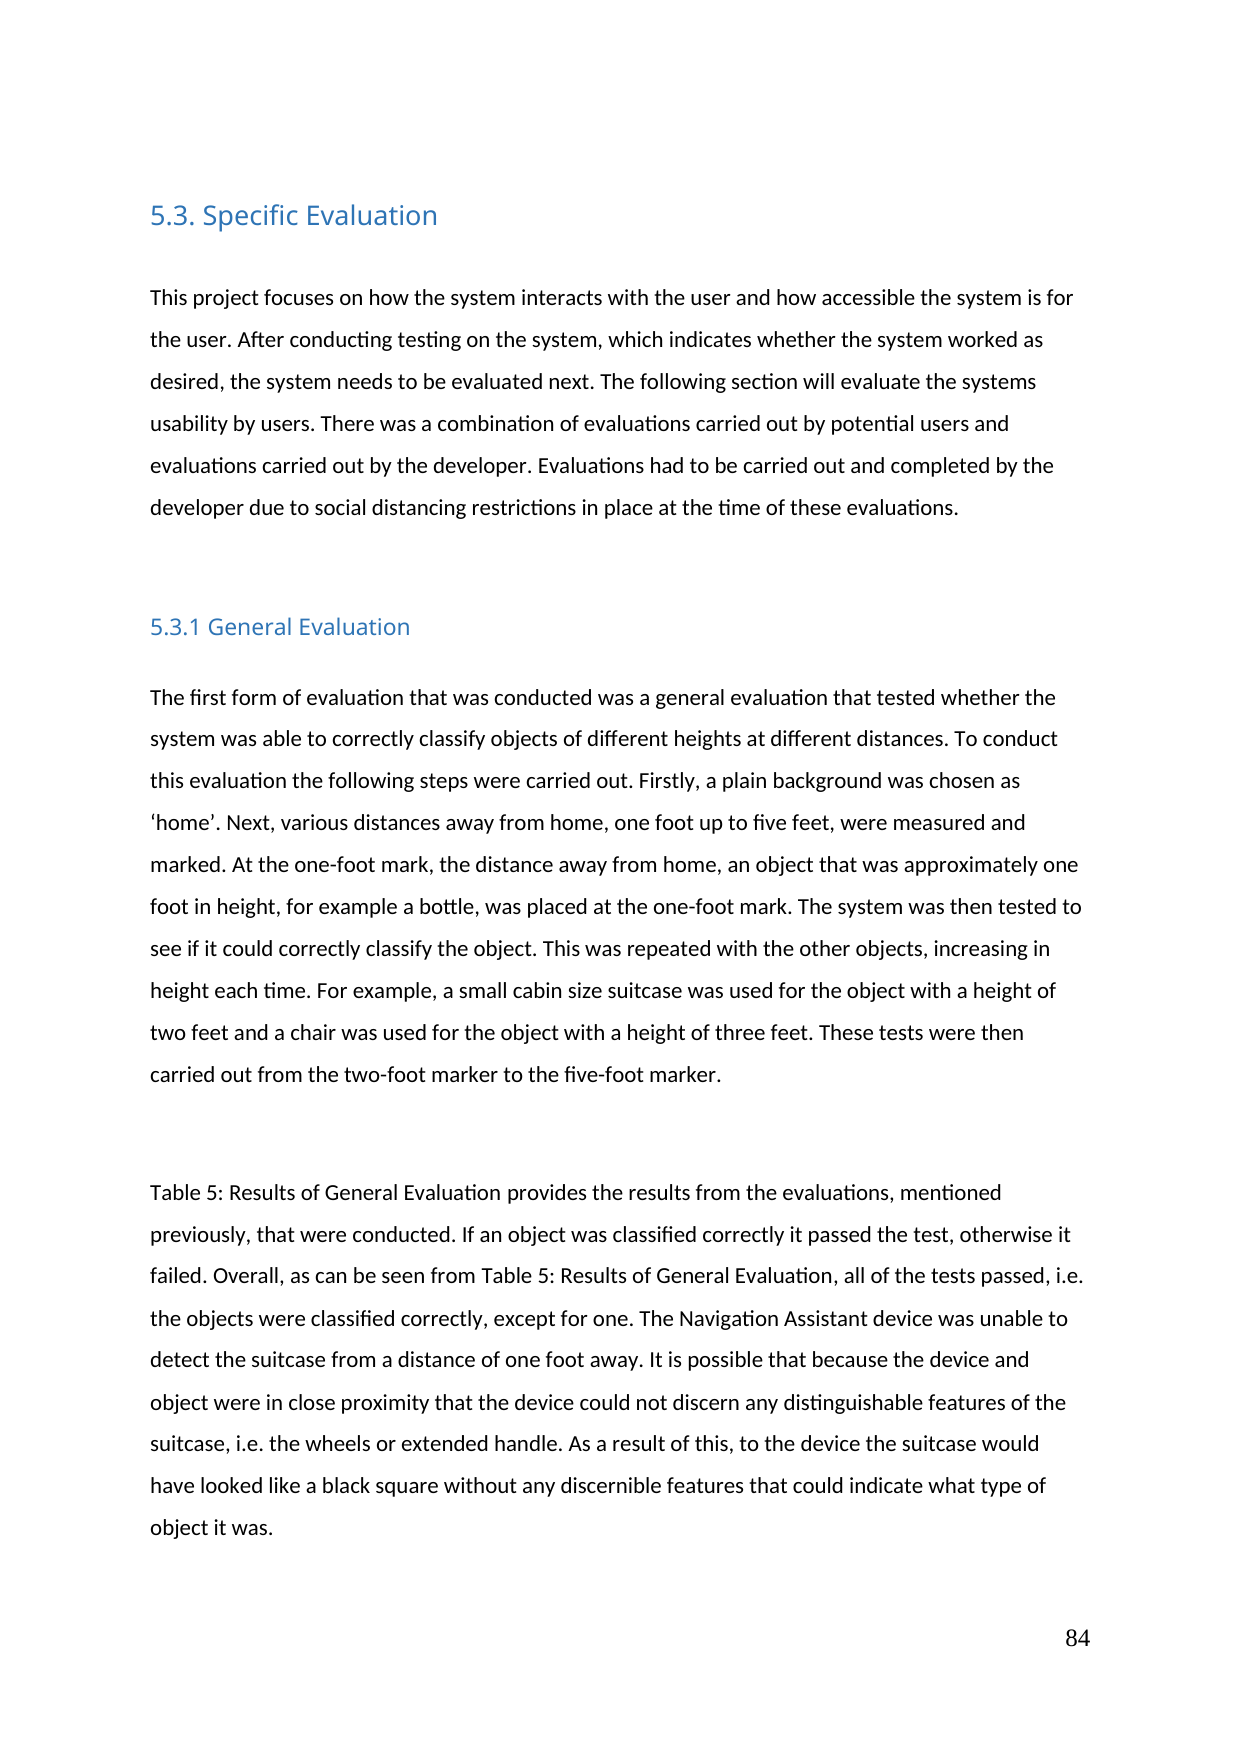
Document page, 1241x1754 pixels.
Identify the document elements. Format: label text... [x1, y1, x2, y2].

text Table 5 provides the results from the evaluations, mentioned previously, that were conducted. If an object was classified correctly it passed the test, otherwise it failed. Overall, as can be seen from Table 5, all of the tests passed, i.e. the objects were classified correctly, except for one. The Navigation Assistant device was unable to detect the suitcase from a distance of one foot away. It is possible that because the device and object were in close proximity that the device could not discern any distinguishable features of the suitcase, i.e. the wheels or extended handle. As a result of this, to the device the suitcase would have looked like a black square without any discernible features that could indicate what type of object it was. [150, 1178, 1090, 1542]
text The first form of evaluation that was conducted was a general evaluation that tested whether the system was able to correctly classify objects of different heights at different distances. To conduct this evaluation the following steps were carried out. Firstly, a plain background was chosen as ‘home’. Next, various distances away from home, one foot up to five feet, were measured and marked. At the one-foot mark, the distance away from home, an object that was approximately one foot in height, for example a bottle, was placed at the one-foot mark. The system was then tested to see if it could correctly classify the object. This was repeated with the other objects, increasing in height each time. For example, a small cabin size suitcase was used for the object with a height of two feet and a chair was used for the object with a height of three feet. These tests were then carried out from the two-foot marker to the five-foot marker. [150, 683, 1090, 1088]
subtitle 5.3.1 General Evaluation [150, 611, 1090, 642]
subtitle 5.3. Specific Evaluation [150, 197, 1090, 234]
text This project focuses on how the system interacts with the user and how accessible the system is for the user. After conducting testing on the system, which indicates whether the system worked as desired, the system needs to be evaluated next. The following section will evaluate the systems usability by users. There was a combination of evaluations carried out by potential users and evaluations carried out by the developer. Evaluations had to be carried out and completed by the developer due to social distancing restrictions in place at the time of these evaluations. [150, 283, 1090, 521]
